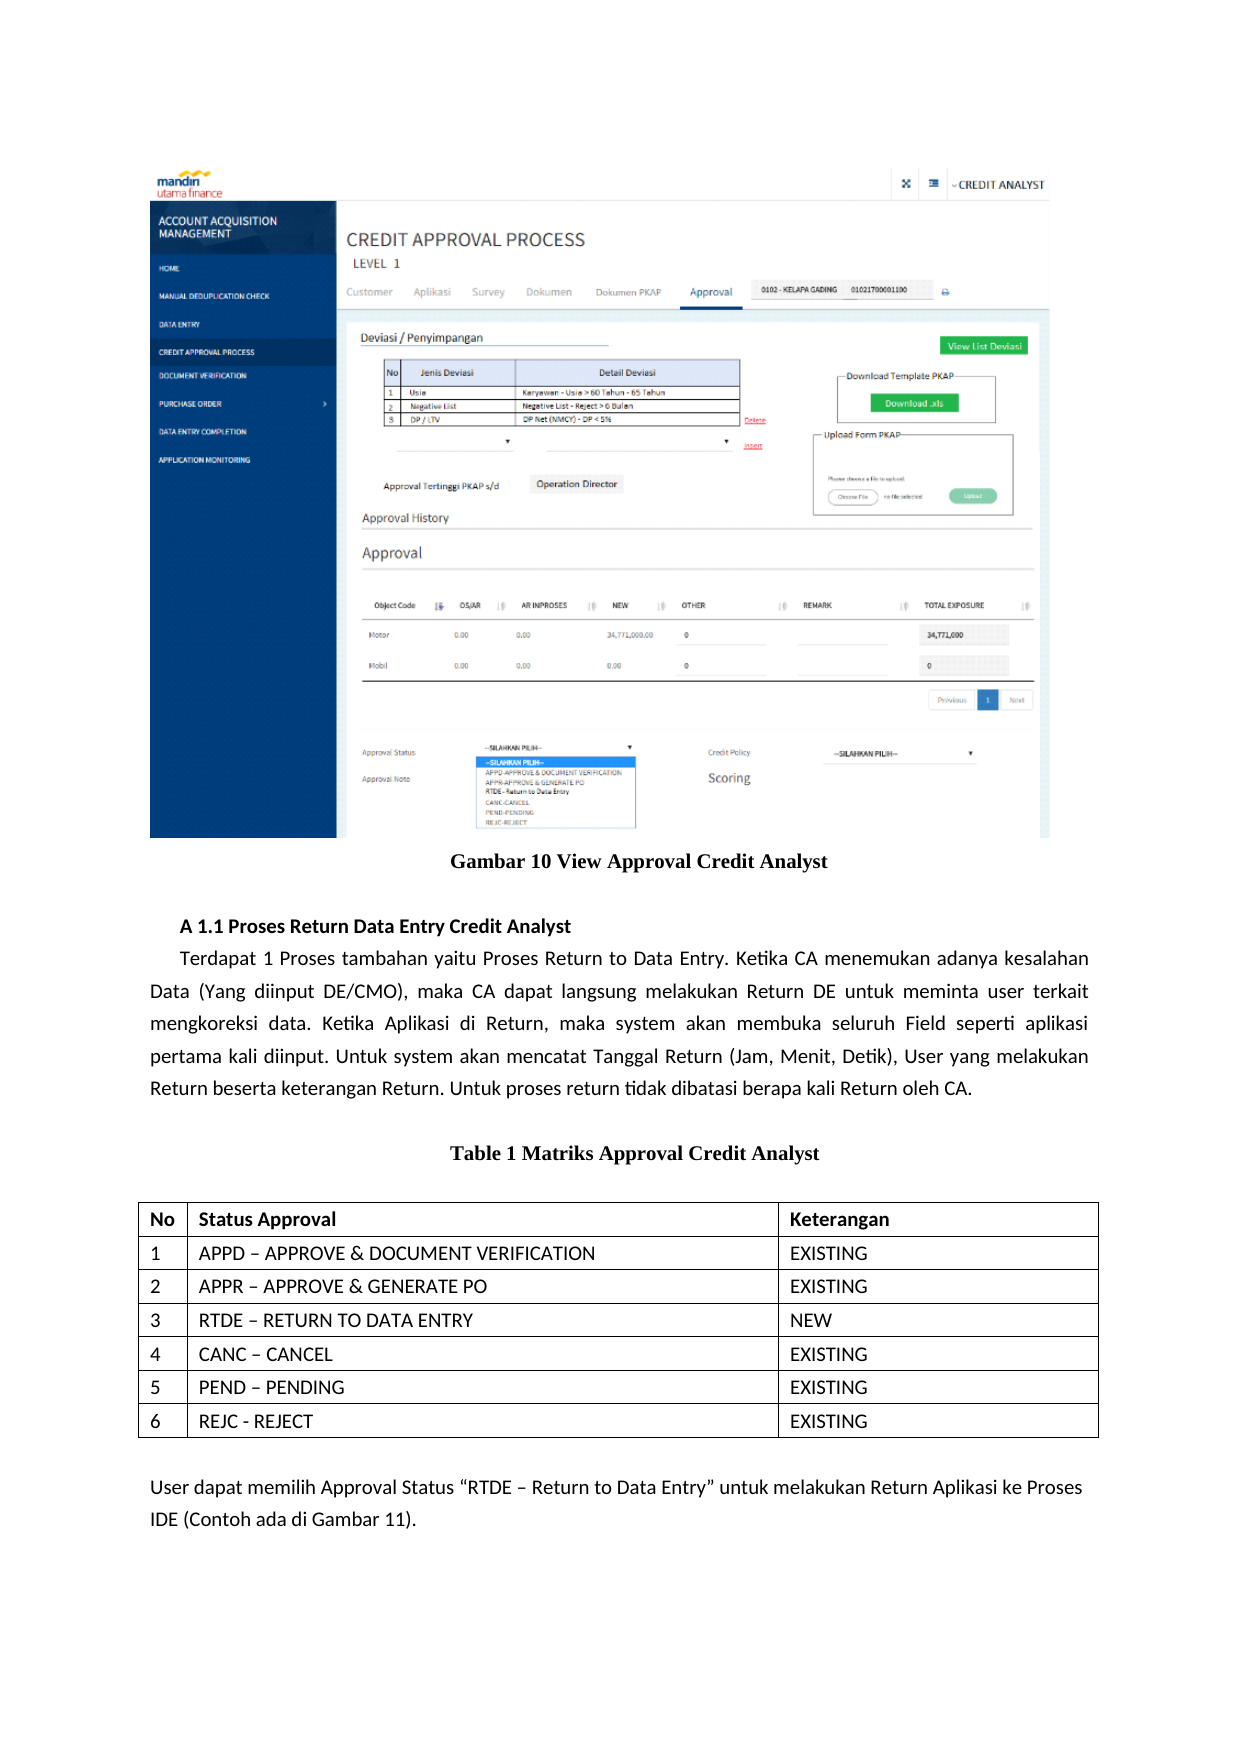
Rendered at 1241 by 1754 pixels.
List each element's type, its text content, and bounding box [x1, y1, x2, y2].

text A 1.1 Proses Return Data Entry Credit Analyst [179, 909, 1090, 942]
table_cell 4 [139, 1337, 187, 1370]
table_cell EXISTING [779, 1404, 1098, 1437]
table_cell 6 [139, 1404, 187, 1437]
table_cell EXISTING [779, 1337, 1098, 1370]
table_cell 3 [139, 1304, 187, 1336]
table_cell NEW [779, 1304, 1098, 1336]
table_cell EXISTING [779, 1270, 1098, 1303]
table_cell REJC - REJECT [188, 1404, 778, 1437]
table_cell EXISTING [779, 1371, 1098, 1403]
table_header Keterangan [779, 1203, 1098, 1236]
table_cell 2 [139, 1270, 187, 1303]
table_cell EXISTING [779, 1237, 1098, 1269]
table_cell RTDE – RETURN TO DATA ENTRY [188, 1304, 778, 1336]
text Terdapat 1 Proses tambahan yaitu Proses Return to Data Entry. Ketika CA menemukan adanya kesalahan Data (Yang diinput DE/CMO), maka CA dapat langsung melakukan Return DE untuk meminta user terkait mengkoreksi data. Ketika Aplikasi di Return, maka system akan membuka seluruh Field seperti aplikasi pertama kali diinput. Untuk system akan mencatat Tanggal Return (Jam, Menit, Detik), User yang melakukan Return beserta keterangan Return. Untuk proses return tidak dibatasi berapa kali Return oleh CA. [150, 942, 1090, 1104]
table_cell CANC – CANCEL [188, 1337, 778, 1370]
table_cell 5 [139, 1371, 187, 1403]
table_header Status Approval [188, 1203, 778, 1236]
text Gambar 10 View Approval Credit Analyst [375, 844, 1090, 877]
table_cell APPD – APPROVE & DOCUMENT VERIFICATION [188, 1237, 778, 1269]
table_cell APPR – APPROVE & GENERATE PO [188, 1270, 778, 1303]
text Table 1 Matriks Approval Credit Analyst [375, 1137, 1090, 1169]
table_cell 1 [139, 1237, 187, 1269]
table_header No [139, 1203, 187, 1236]
text User dapat memilih Approval Status “RTDE – Return to Data Entry” untuk melakukan Return Aplikasi ke Proses IDE (Contoh ada di Gambar 11). [150, 1470, 1090, 1535]
table_cell PEND – PENDING [188, 1371, 778, 1403]
